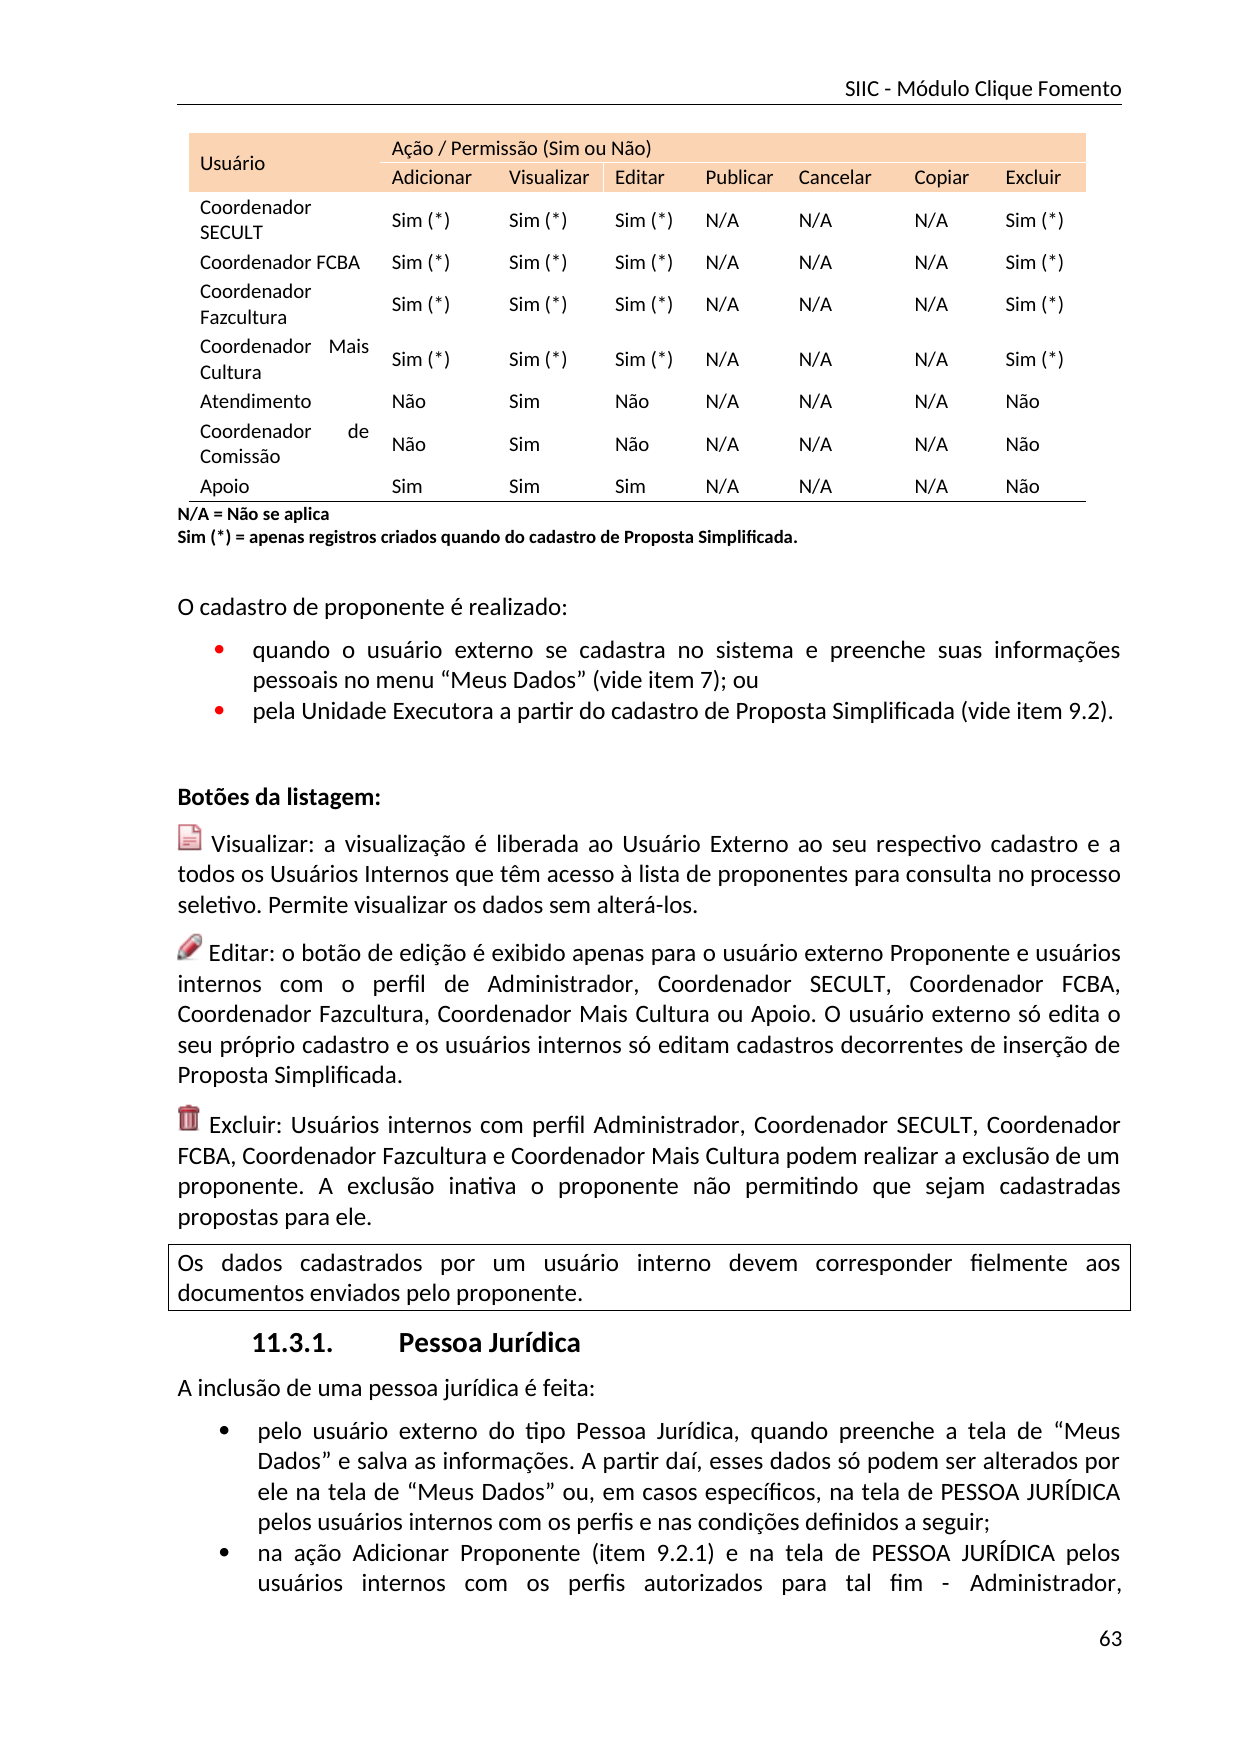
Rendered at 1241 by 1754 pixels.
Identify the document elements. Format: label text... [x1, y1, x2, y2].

table_cell Editar [604, 163, 694, 192]
table_cell Adicionar [380, 163, 498, 192]
table_cell N/A [903, 247, 994, 277]
table_cell Não [380, 387, 498, 416]
table_cell N/A [694, 332, 787, 387]
table_cell N/A [787, 277, 903, 332]
picture [177, 1102, 201, 1134]
list pela Unidade Executora a partir do cadastro de Proposta Simplificada (vide item 9.2). [215, 695, 1122, 725]
table_cell Sim (*) [604, 277, 694, 332]
table_cell Sim [604, 471, 694, 501]
table_cell Cancelar [787, 163, 903, 192]
table_cell Sim (*) [380, 247, 498, 277]
table_cell Sim [380, 471, 498, 501]
text N/A = Não se aplica [177, 502, 1122, 525]
table_cell Sim (*) [604, 247, 694, 277]
table_cell Não [994, 416, 1086, 471]
table_cell Sim (*) [994, 247, 1086, 277]
table_cell Coordenador Mais Cultura [189, 332, 380, 387]
table_cell N/A [694, 387, 787, 416]
table_cell Sim (*) [498, 247, 603, 277]
table_cell Não [380, 416, 498, 471]
text Editar: o botão de edição é exibido apenas para o usuário externo Proponente e usuários internos com o perfil de Administrador, Coordenador SECULT, Coordenador FCBA, Coordenador Fazcultura, Coordenador Mais Cultura ou Apoio. O usuário externo só edita o seu próprio cadastro e os usuários internos só editam cadastros decorrentes de inserção de Proposta Simplificada. [177, 932, 1122, 1090]
table_cell Sim (*) [994, 192, 1086, 247]
text Excluir: Usuários internos com perfil Administrador, Coordenador SECULT, Coordenador FCBA, Coordenador Fazcultura e Coordenador Mais Cultura podem realizar a exclusão de um proponente. A exclusão inativa o proponente não permitindo que sejam cadastradas propostas para ele. [177, 1102, 1122, 1231]
table_cell Coordenador FCBA [189, 247, 380, 277]
table_cell Coordenador Fazcultura [189, 277, 380, 332]
table_cell Sim [498, 387, 603, 416]
table_cell Coordenador SECULT [189, 192, 380, 247]
table_cell N/A [694, 192, 787, 247]
table_cell Sim (*) [498, 277, 603, 332]
text Os dados cadastrados por um usuário interno devem corresponder fielmente aos documentos enviados pelo proponente. [169, 1245, 1130, 1310]
table_cell Sim (*) [498, 332, 603, 387]
table_cell N/A [903, 192, 994, 247]
table_cell N/A [787, 192, 903, 247]
table_cell Sim (*) [380, 277, 498, 332]
table_cell N/A [787, 471, 903, 501]
table_cell Coordenador de Comissão [189, 416, 380, 471]
table_cell N/A [903, 332, 994, 387]
table_cell Visualizar [498, 163, 603, 192]
list quando o usuário externo se cadastra no sistema e preenche suas informações pessoais no menu “Meus Dados” (vide item 7); ou [215, 634, 1122, 695]
table_cell Sim (*) [994, 332, 1086, 387]
table_cell Não [604, 387, 694, 416]
text Visualizar: a visualização é liberada ao Usuário Externo ao seu respectivo cadastro e a todos os Usuários Internos que têm acesso à lista de proponentes para consulta no processo seletivo. Permite visualizar os dados sem alterá-los. [177, 824, 1122, 919]
table_cell N/A [694, 277, 787, 332]
table_cell N/A [787, 332, 903, 387]
table_cell N/A [694, 471, 787, 501]
table_cell Sim [498, 471, 603, 501]
text O cadastro de proponente é realizado: [177, 591, 1122, 621]
table_cell Sim (*) [994, 277, 1086, 332]
table_cell Excluir [994, 163, 1086, 192]
text Botões da listagem: [177, 781, 1122, 811]
text Sim (*) = apenas registros criados quando do cadastro de Proposta Simplificada. [177, 525, 1122, 548]
table_cell N/A [787, 387, 903, 416]
table_cell N/A [903, 416, 994, 471]
table_cell Atendimento [189, 387, 380, 416]
list pelo usuário externo do tipo Pessoa Jurídica, quando preenche a tela de “Meus Dados” e salva as informações. A partir daí, esses dados só podem ser alterados por ele na tela de “Meus Dados” ou, em casos específicos, na tela de PESSOA JURÍDICA pelos usuários internos com os perfis e nas condições definidos a seguir; [220, 1415, 1122, 1537]
table_cell Copiar [903, 163, 994, 192]
table_cell N/A [903, 277, 994, 332]
table_cell N/A [694, 247, 787, 277]
table_cell Apoio [189, 471, 380, 501]
table_cell Sim (*) [604, 332, 694, 387]
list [220, 1537, 1122, 1598]
table_cell N/A [787, 247, 903, 277]
picture [177, 823, 203, 852]
table_cell Sim (*) [498, 192, 603, 247]
table_header Ação / Permissão (Sim ou Não) [380, 133, 1086, 162]
table_header Usuário [189, 133, 380, 192]
table_cell N/A [903, 471, 994, 501]
table_cell Não [994, 471, 1086, 501]
table_cell N/A [694, 416, 787, 471]
table_cell Sim (*) [380, 332, 498, 387]
table_cell Sim (*) [604, 192, 694, 247]
table_cell N/A [903, 387, 994, 416]
text Pessoa Jurídica [251, 1324, 1122, 1359]
table_cell Sim [498, 416, 603, 471]
picture [177, 931, 203, 962]
text A inclusão de uma pessoa jurídica é feita: [177, 1372, 1122, 1402]
table_cell Não [994, 387, 1086, 416]
table_cell Não [604, 416, 694, 471]
table_cell N/A [787, 416, 903, 471]
table_cell Sim (*) [380, 192, 498, 247]
table_cell Publicar [694, 163, 787, 192]
